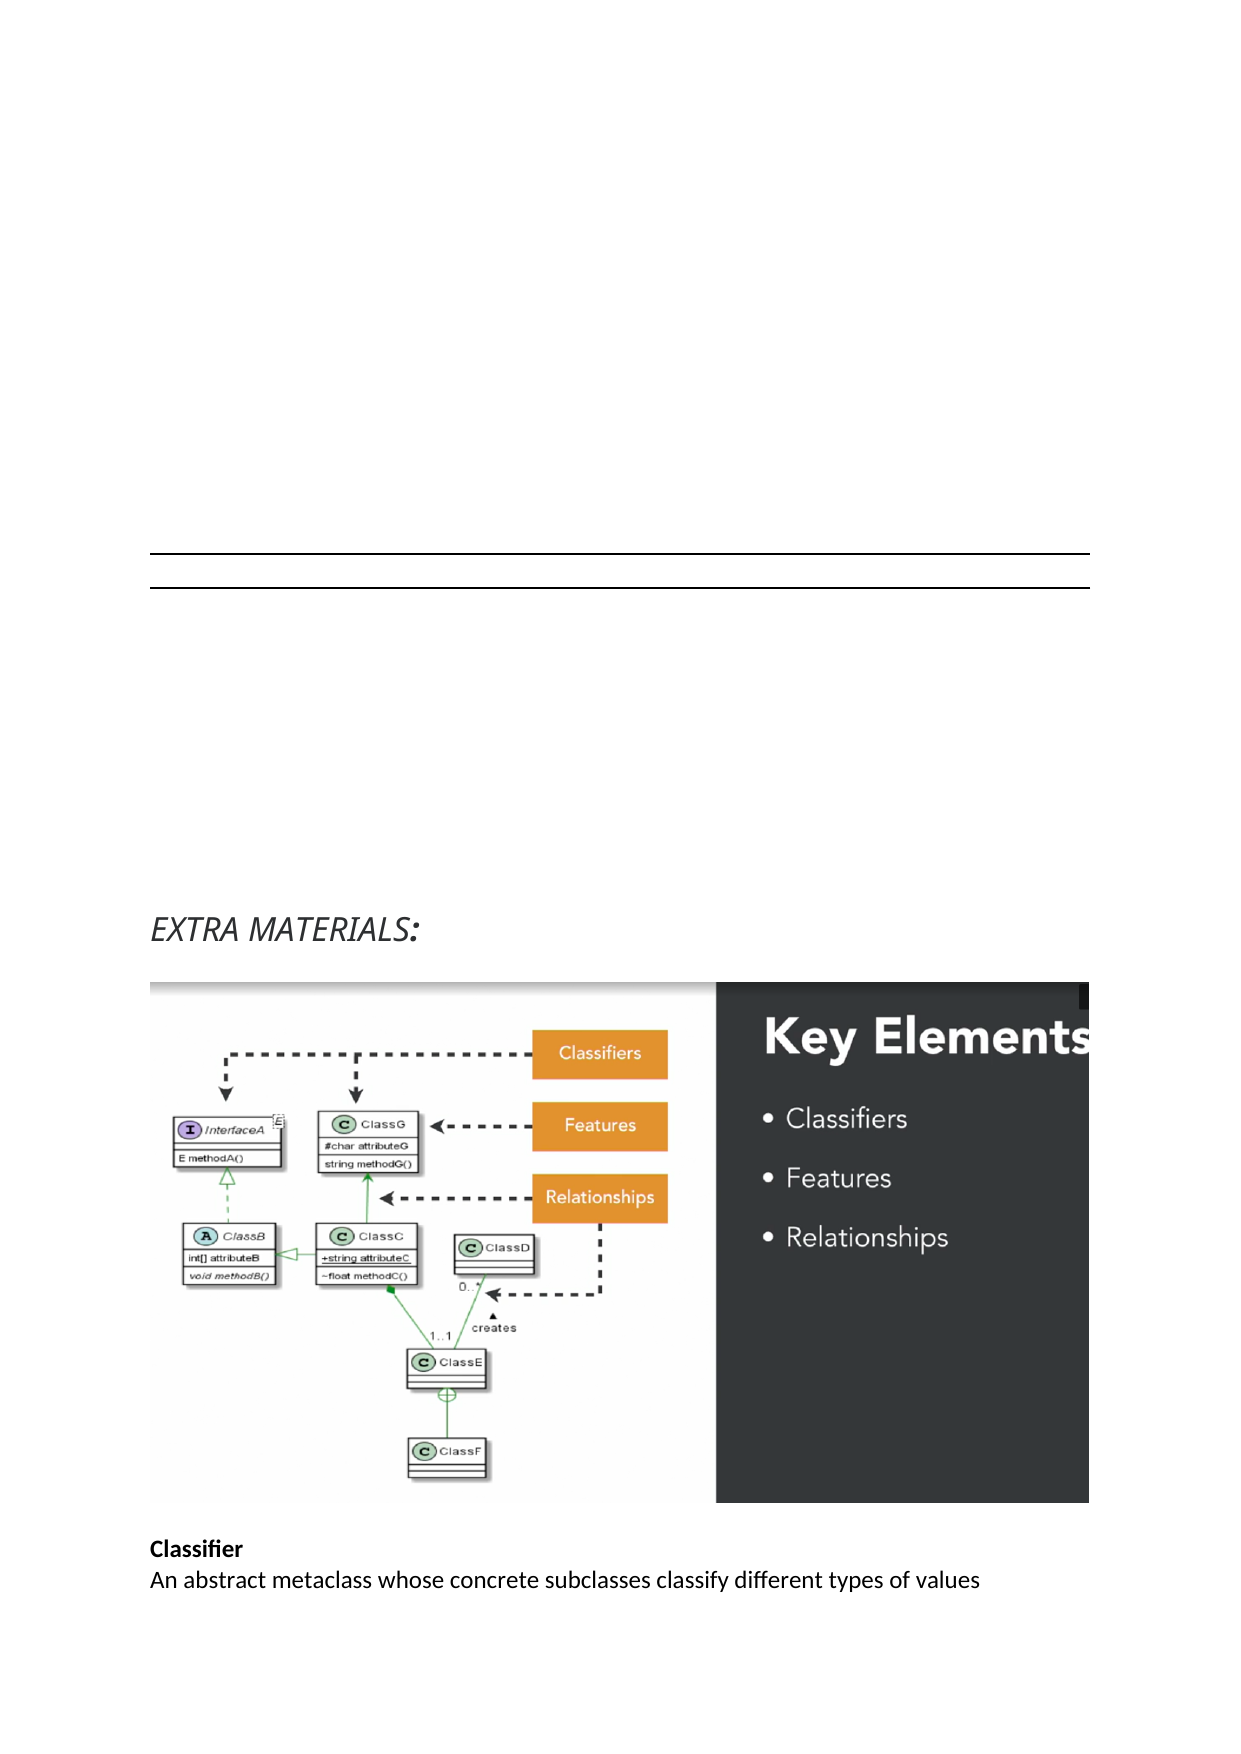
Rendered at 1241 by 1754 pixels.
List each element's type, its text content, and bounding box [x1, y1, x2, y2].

picture [150, 982, 1089, 1503]
text An abstract metaclass whose concrete subclasses classify different types of values [150, 1564, 1090, 1594]
text Classifier [150, 1533, 1090, 1564]
text EXTRA MATERIALS: [150, 906, 1090, 952]
